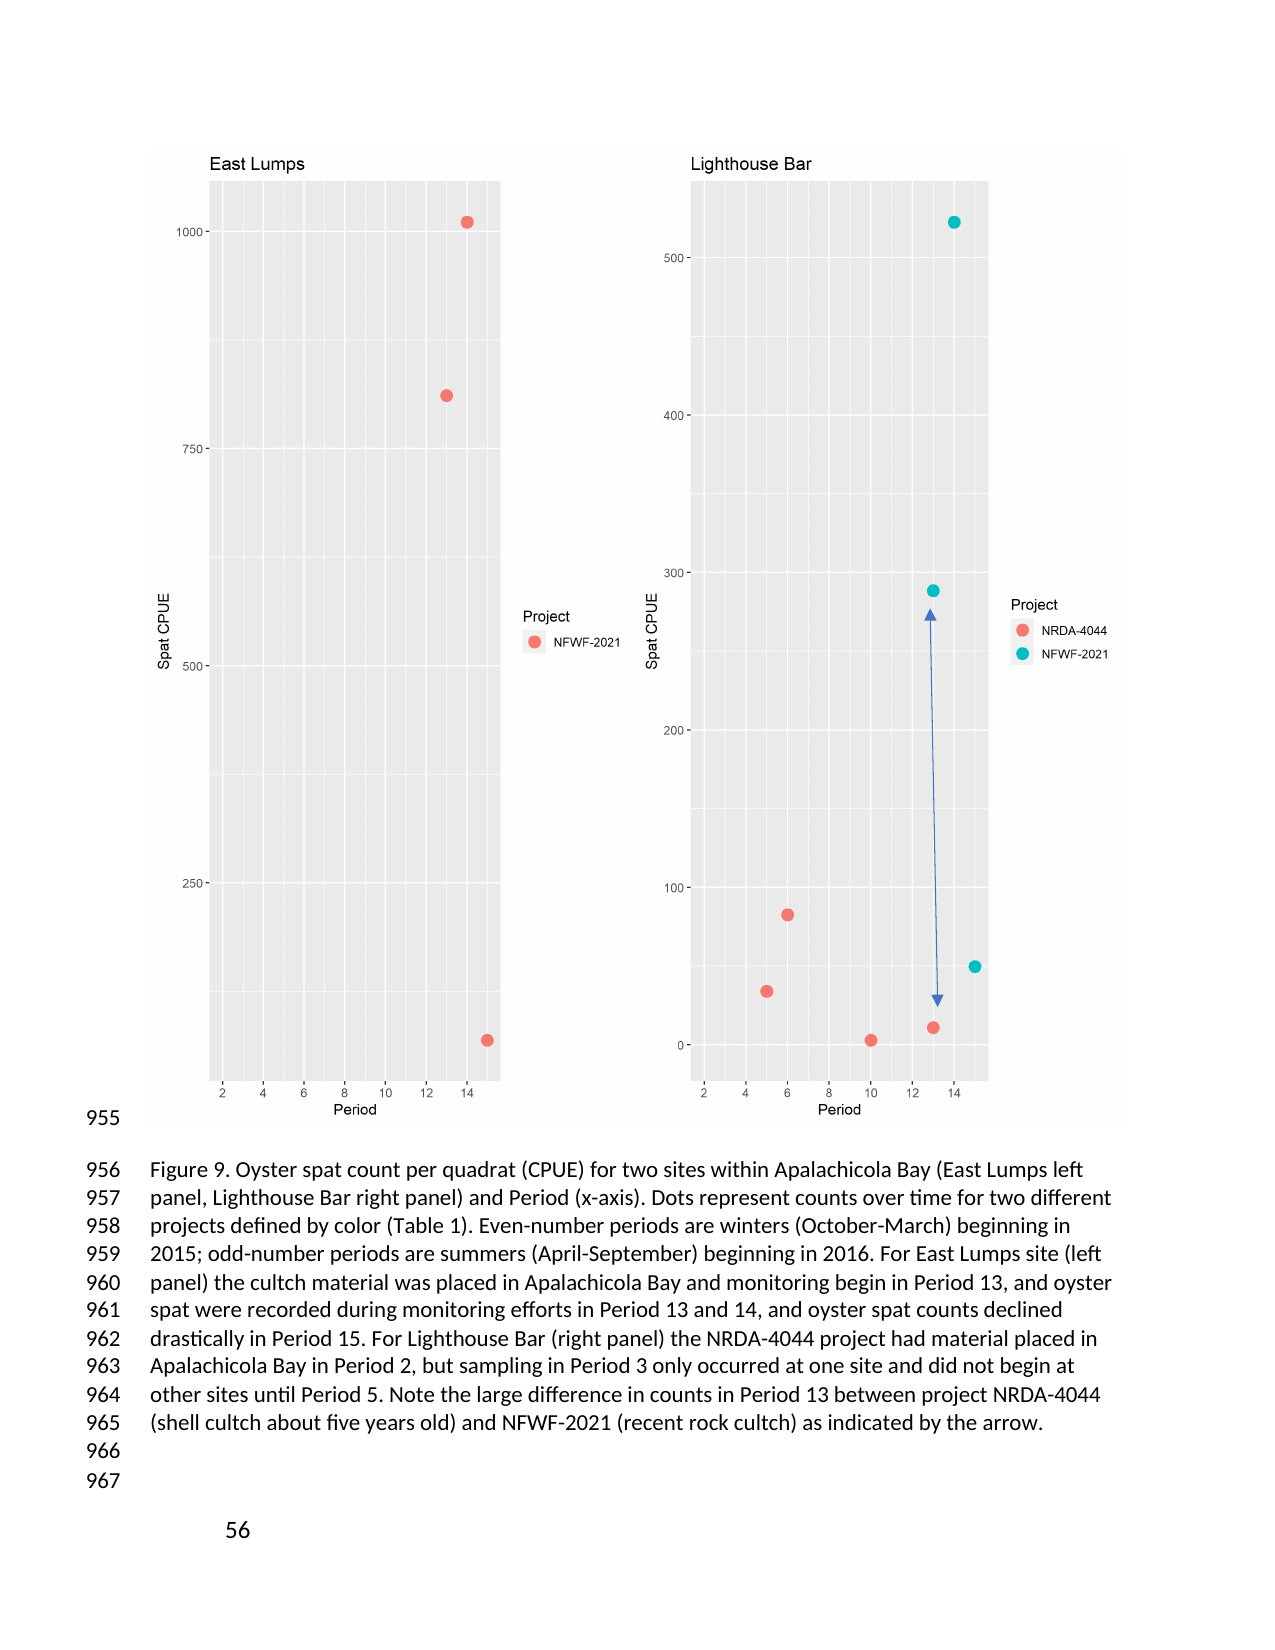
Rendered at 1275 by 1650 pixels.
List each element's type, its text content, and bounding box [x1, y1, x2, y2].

text Figure 9. Oyster spat count per quadrat (CPUE) for two sites within Apalachicola Bay (East Lumps left panel, Lighthouse Bar right panel) and Period (x-axis). Dots represent counts over time for two different projects defined by color (Table 1). Even-number periods are winters (October-March) beginning in 2015; odd-number periods are summers (April-September) beginning in 2016. For East Lumps site (left panel) the cultch material was placed in Apalachicola Bay and monitoring begin in Period 13, and oyster spat were recorded during monitoring efforts in Period 13 and 14, and oyster spat counts declined drastically in Period 15. For Lighthouse Bar (right panel) the NRDA-4044 project had material placed in Apalachicola Bay in Period 2, but sampling in Period 3 only occurred at one site and did not begin at other sites until Period 5. Note the large difference in counts in Period 13 between project NRDA-4044 (shell cultch about five years old) and NFWF-2021 (recent rock cultch) as indicated by the arrow. [150, 1156, 1125, 1436]
picture [150, 150, 1125, 1125]
